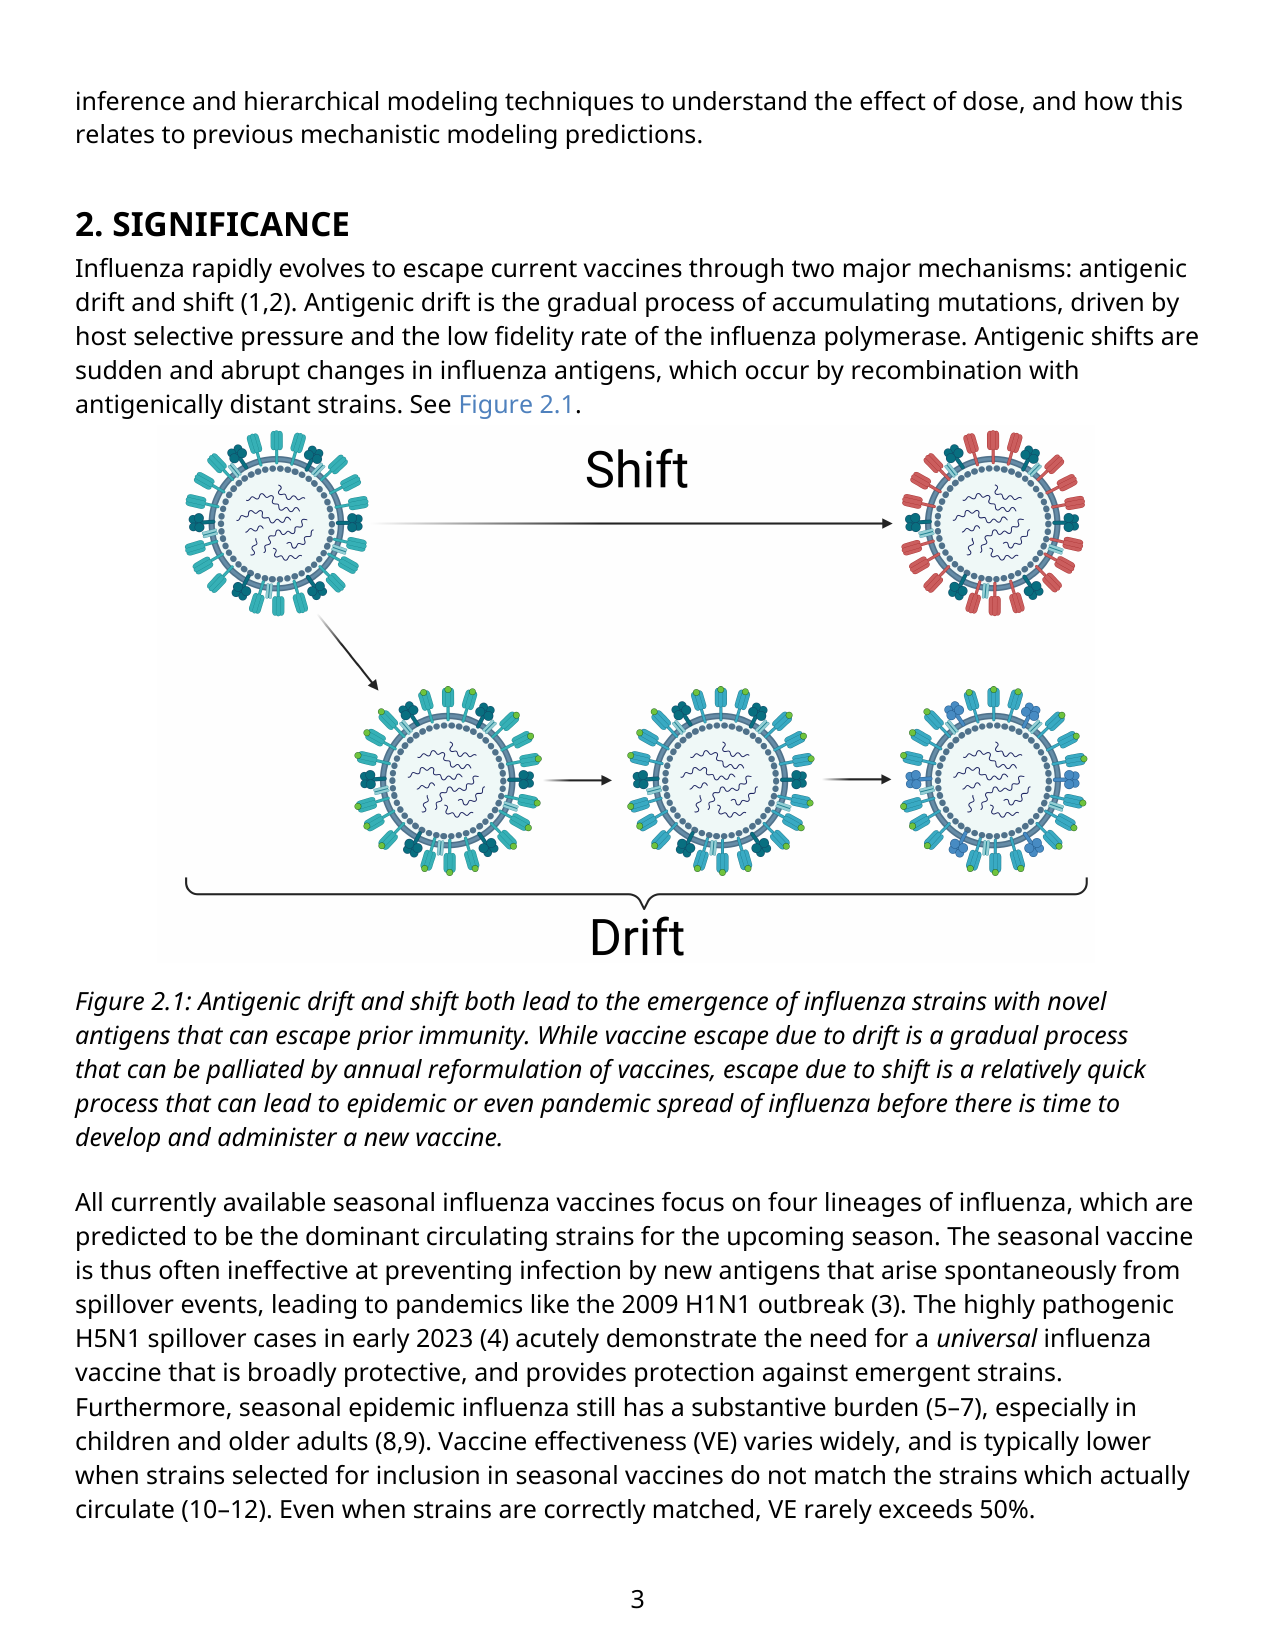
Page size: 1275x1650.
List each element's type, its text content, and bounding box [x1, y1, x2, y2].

picture [157, 425, 1095, 963]
text Influenza rapidly evolves to escape current vaccines through two major mechanisms: antigenic drift and shift (1,2). Antigenic drift is the gradual process of accumulating mutations, driven by host selective pressure and the low fidelity rate of the influenza polymerase. Antigenic shifts are sudden and abrupt changes in influenza antigens, which occur by recombination with antigenically distant strains. See Figure 2.1. [75, 251, 1200, 421]
table_header Figure 2.1: Antigenic drift and shift both lead to the emergence of influenza strains with novel antigens that can escape prior immunity. While vaccine escape due to drift is a gradual process that can be palliated by annual reformulation of vaccines, escape due to shift is a relatively quick process that can lead to epidemic or even pandemic spread of influenza before there is time to develop and administer a new vaccine. [64, 425, 1189, 1166]
subtitle 2. SIGNIFICANCE [75, 201, 1200, 247]
text All currently available seasonal influenza vaccines focus on four lineages of influenza, which are predicted to be the dominant circulating strains for the upcoming season. The seasonal vaccine is thus often ineffective at preventing infection by new antigens that arise spontaneously from spillover events, leading to pandemics like the 2009 H1N1 outbreak (3). The highly pathogenic H5N1 spillover cases in early 2023 (4) acutely demonstrate the need for a universal influenza vaccine that is broadly protective, and provides protection against emergent strains. Furthermore, seasonal epidemic influenza still has a substantive burden (5–7), especially in children and older adults (8,9). Vaccine effectiveness (VE) varies widely, and is typically lower when strains selected for inclusion in seasonal vaccines do not match the strains which actually circulate (10–12). Even when strains are correctly matched, VE rarely exceeds 50%. [75, 1185, 1200, 1525]
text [75, 83, 1200, 151]
